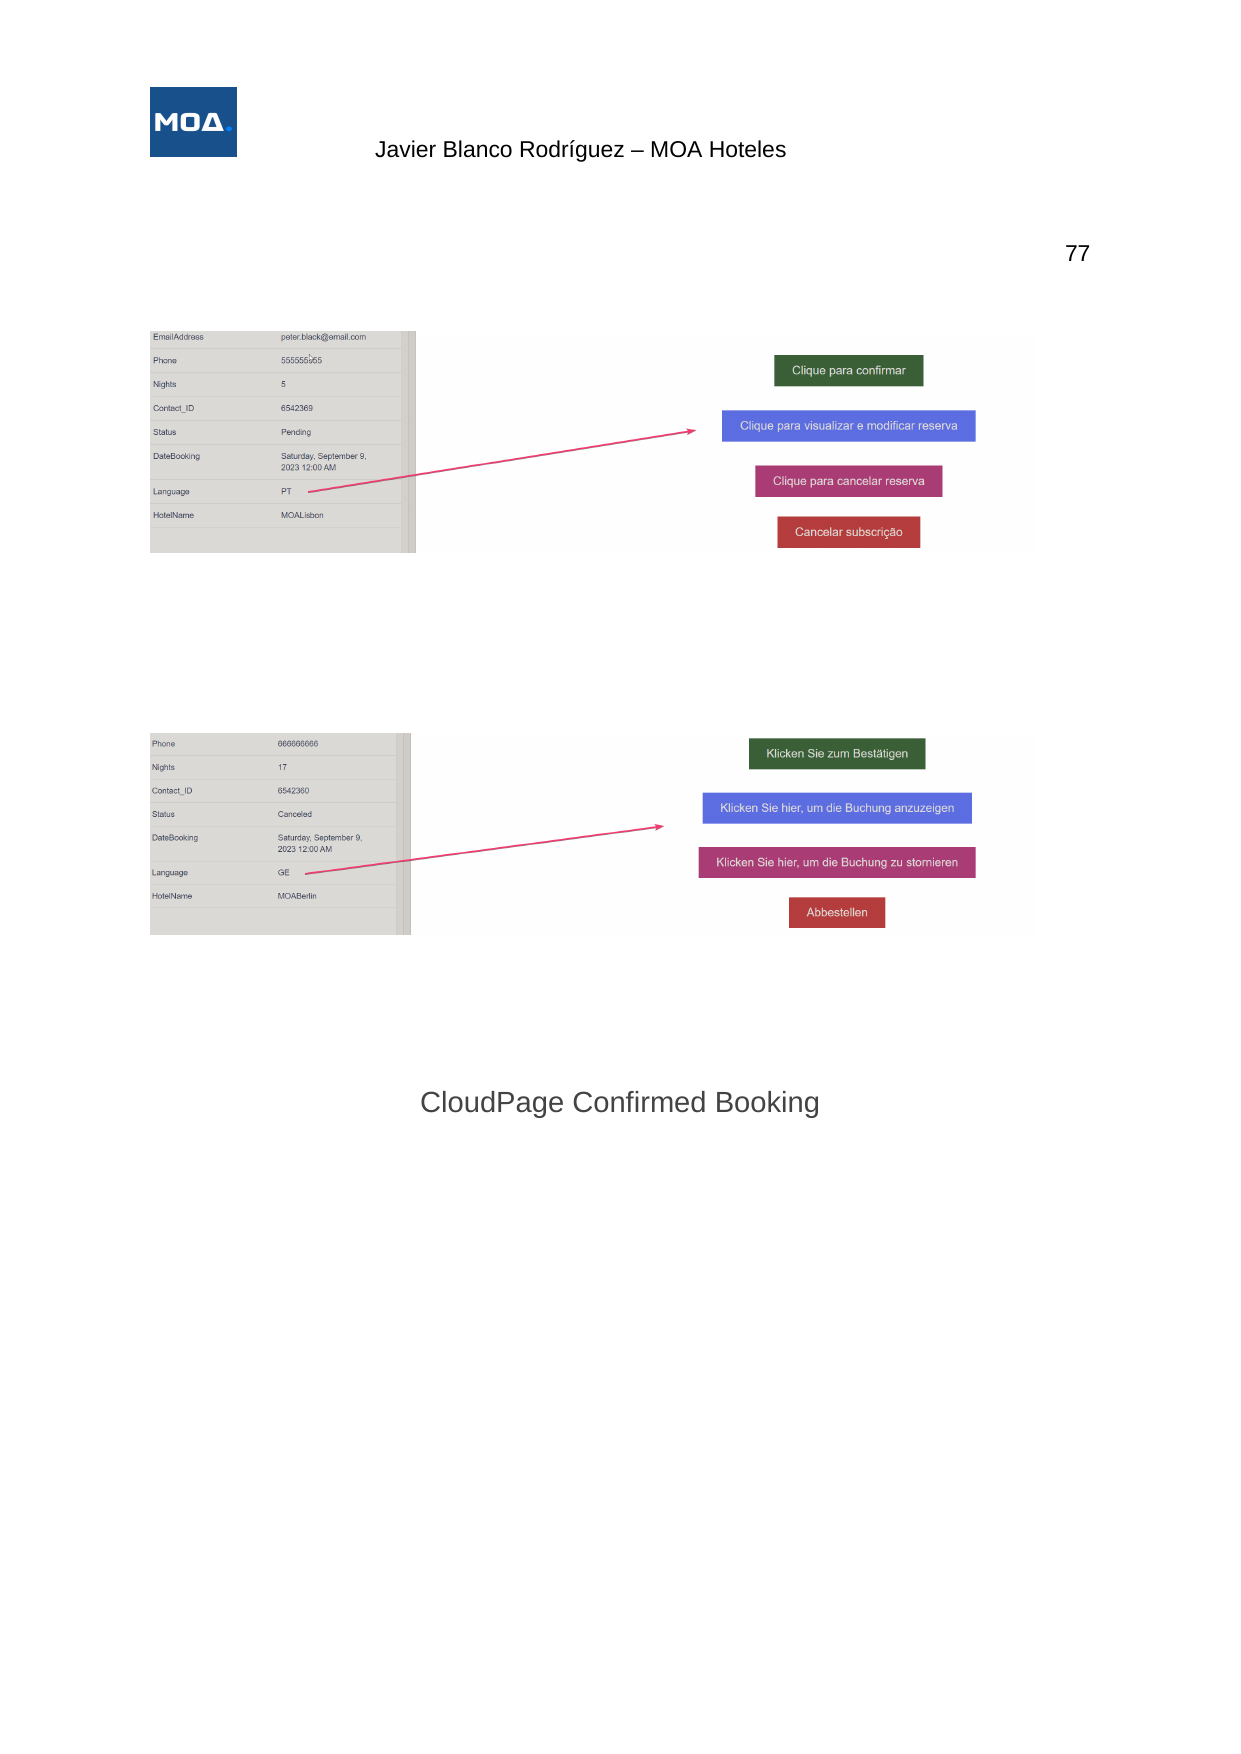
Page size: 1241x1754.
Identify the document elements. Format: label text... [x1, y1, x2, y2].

subtitle CloudPage Confirmed Booking [150, 1085, 1090, 1119]
picture [150, 733, 1036, 935]
picture [150, 87, 237, 157]
picture [150, 331, 1036, 553]
